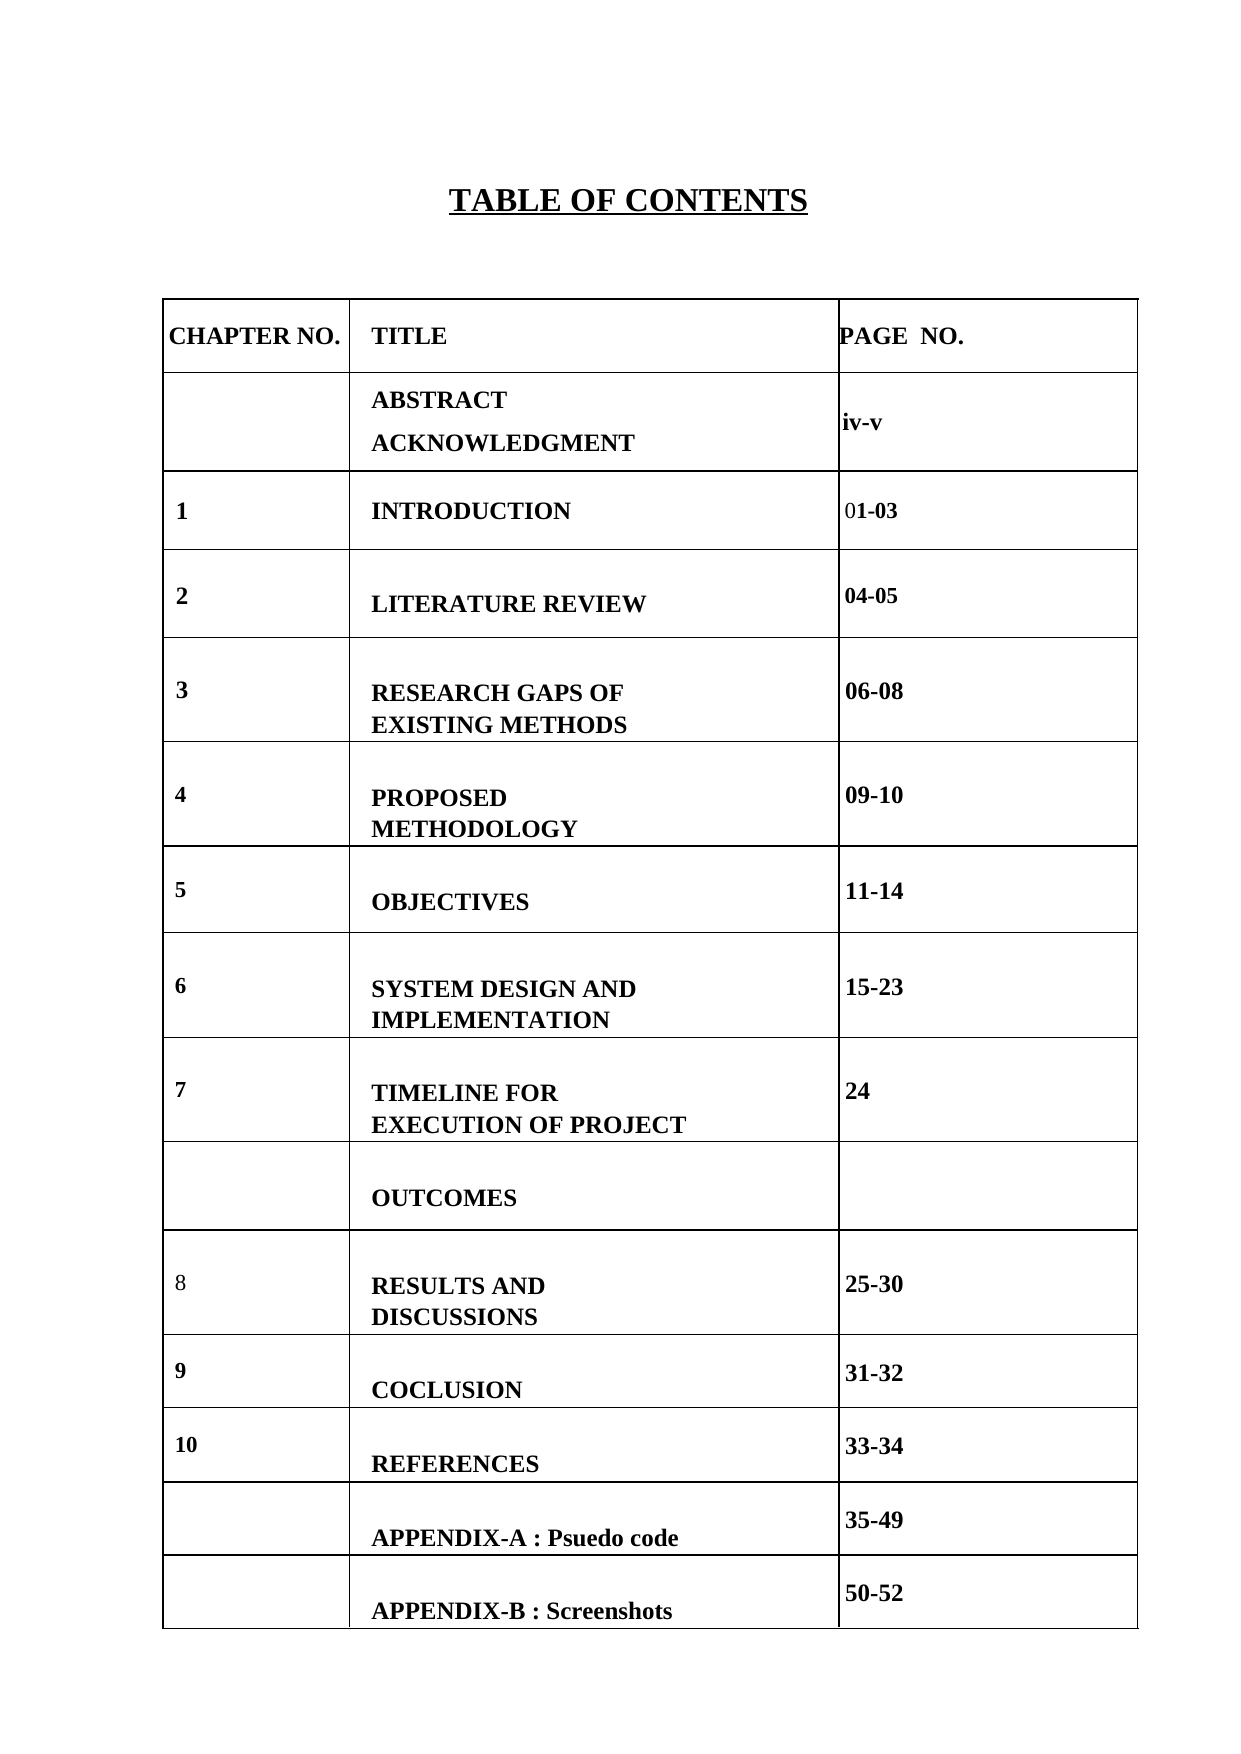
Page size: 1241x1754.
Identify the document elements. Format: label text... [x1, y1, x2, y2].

table_cell REFERENCES [350, 1408, 838, 1481]
table_cell 33-34 [840, 1408, 1137, 1481]
table_cell APPENDIX-A : Psuedo code [350, 1483, 838, 1554]
table_cell PROPOSED METHODOLOGY [350, 742, 838, 845]
table_cell [164, 1483, 349, 1554]
table_cell 04-05 [840, 550, 1137, 636]
table_cell INTRODUCTION [350, 472, 838, 548]
table_cell OBJECTIVES [350, 847, 838, 932]
table_cell [164, 1142, 349, 1229]
table_cell 10 [164, 1408, 349, 1481]
table_cell 01-03 [840, 472, 1137, 548]
table_cell iv-v [840, 373, 1137, 470]
table_cell 2 [164, 550, 349, 636]
table_cell [164, 373, 349, 470]
table_cell OUTCOMES [350, 1142, 838, 1229]
table_cell SYSTEM DESIGN AND IMPLEMENTATION [350, 933, 838, 1036]
table_cell RESULTS AND DISCUSSIONS [350, 1231, 838, 1333]
table_cell APPENDIX-B : Screenshots [350, 1556, 838, 1627]
table_cell 09-10 [840, 742, 1137, 845]
table_cell 9 [164, 1335, 349, 1407]
table_cell COCLUSION [350, 1335, 838, 1407]
table_cell 4 [164, 742, 349, 845]
text TABLE OF CONTENTS [374, 180, 1196, 218]
table_header PAGE NO. [840, 300, 1137, 371]
table_cell RESEARCH GAPS OF EXISTING METHODS [350, 638, 838, 741]
table_cell 8 [164, 1231, 349, 1333]
table_header CHAPTER NO. [164, 300, 349, 371]
table_cell 31-32 [840, 1335, 1137, 1407]
table_cell 5 [164, 847, 349, 932]
table_cell [164, 1556, 349, 1627]
table_cell 06-08 [840, 638, 1137, 741]
table_cell 6 [164, 933, 349, 1036]
table_cell 7 [164, 1038, 349, 1141]
table_cell LITERATURE REVIEW [350, 550, 838, 636]
table_cell 35-49 [840, 1483, 1137, 1554]
table_cell 15-23 [840, 933, 1137, 1036]
table_header TITLE [350, 300, 838, 371]
table_cell 24 [840, 1038, 1137, 1141]
table_cell 25-30 [840, 1231, 1137, 1333]
table_cell TIMELINE FOR EXECUTION OF PROJECT [350, 1038, 838, 1141]
table_cell 3 [164, 638, 349, 741]
table_cell 50-52 [840, 1556, 1137, 1627]
table_cell ABSTRACT ACKNOWLEDGMENT [350, 373, 838, 470]
table_cell 11-14 [840, 847, 1137, 932]
table_cell 1 [164, 472, 349, 548]
table_cell [840, 1142, 1137, 1229]
